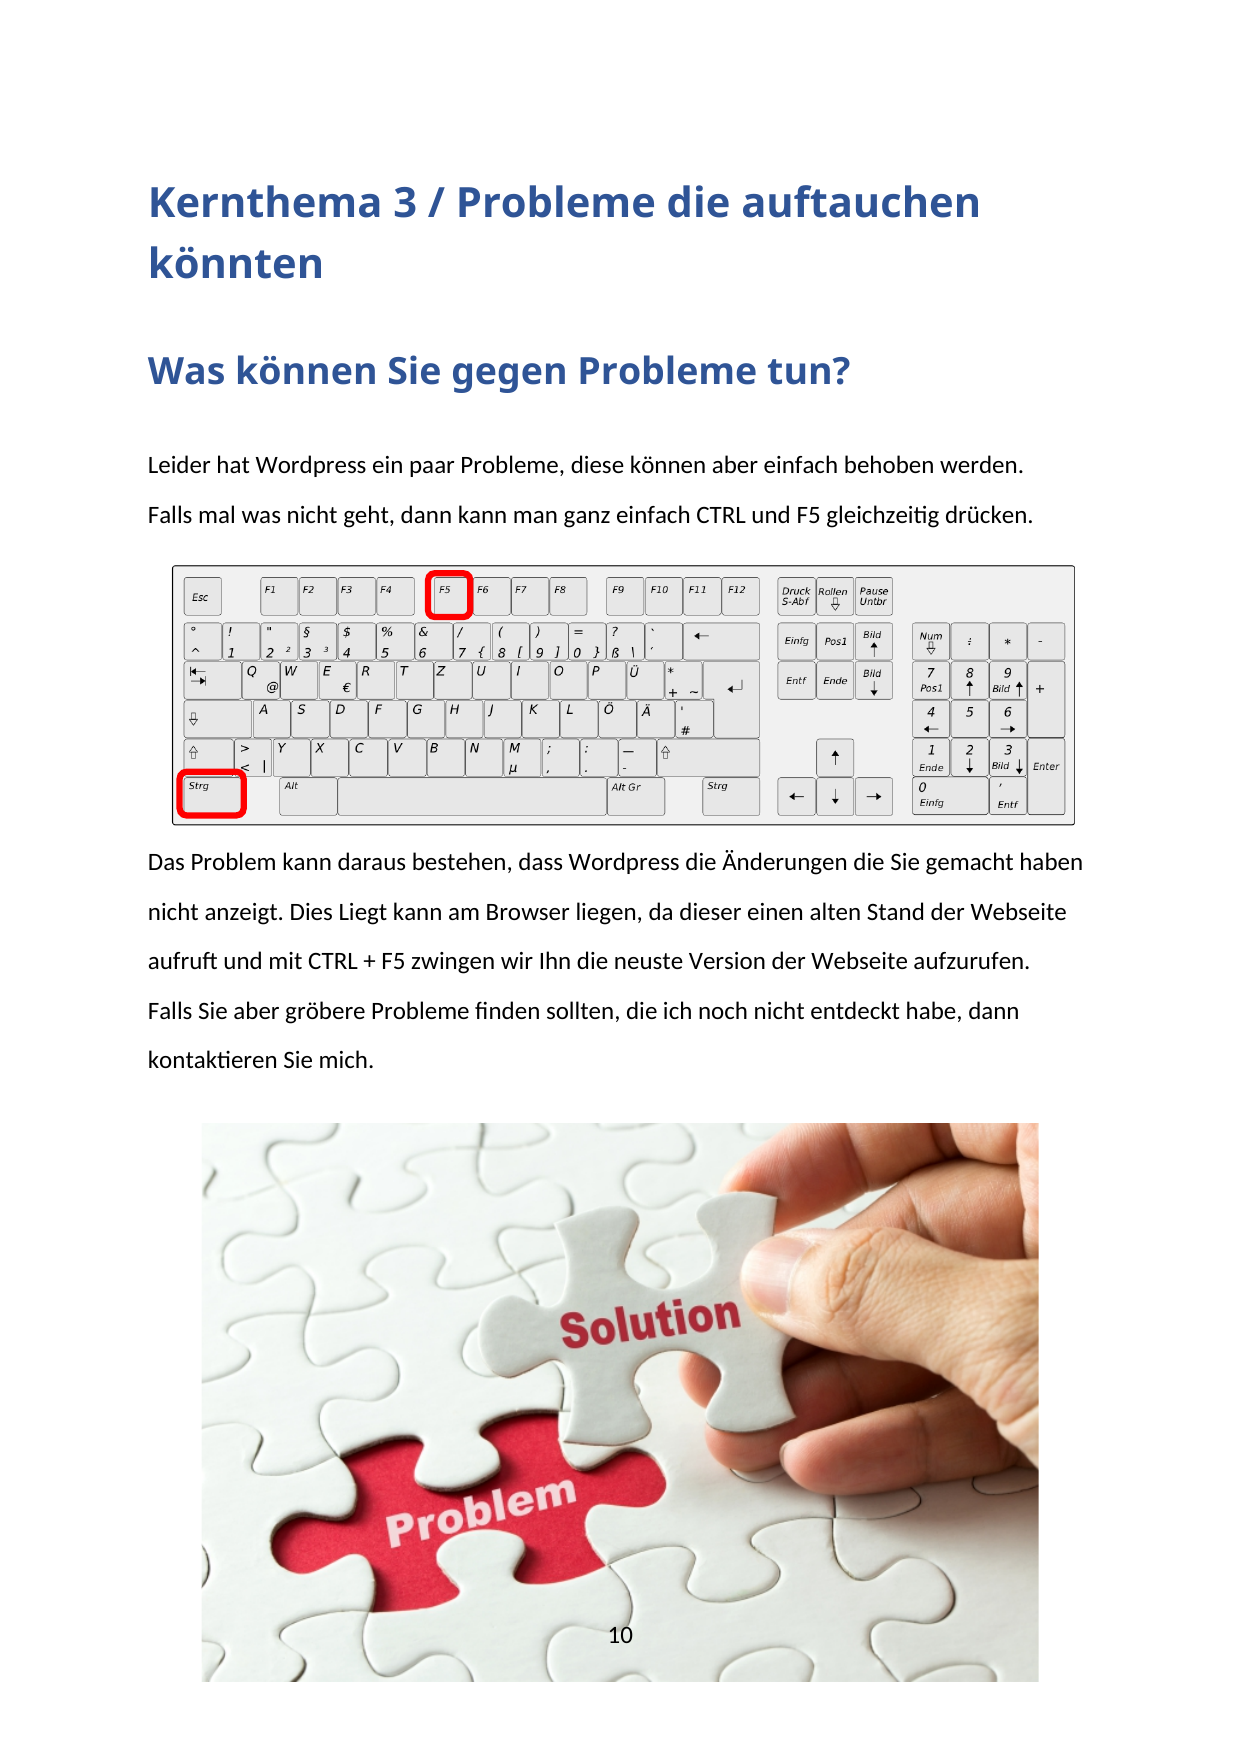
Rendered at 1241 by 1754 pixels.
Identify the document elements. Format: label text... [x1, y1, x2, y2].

text aufruft und mit CTRL + F5 zwingen wir Ihn die neuste Version der Webseite aufzurufen. [148, 945, 1093, 976]
subtitle Kernthema 3 / Probleme die auftauchen könnten [148, 173, 1093, 291]
text nicht anzeigt. Dies Liegt kann am Browser liegen, da dieser einen alten Stand der Webseite [148, 896, 1093, 926]
text Falls mal was nicht geht, dann kann man ganz einfach CTRL und F5 gleichzeitig drücken. [148, 499, 1093, 529]
text Das Problem kann daraus bestehen, dass Wordpress die Änderungen die Sie gemacht haben [148, 846, 1093, 877]
text Falls Sie aber gröbere Probleme finden sollten, die ich noch nicht entdeckt habe, dann [148, 995, 1093, 1025]
text kontaktieren Sie mich. [148, 1044, 1093, 1075]
subtitle Was können Sie gegen Probleme tun? [148, 345, 1093, 396]
picture [147, 496, 1093, 894]
text Leider hat Wordpress ein paar Probleme, diese können aber einfach behoben werden. [148, 449, 1093, 480]
picture [201, 1123, 1039, 1682]
